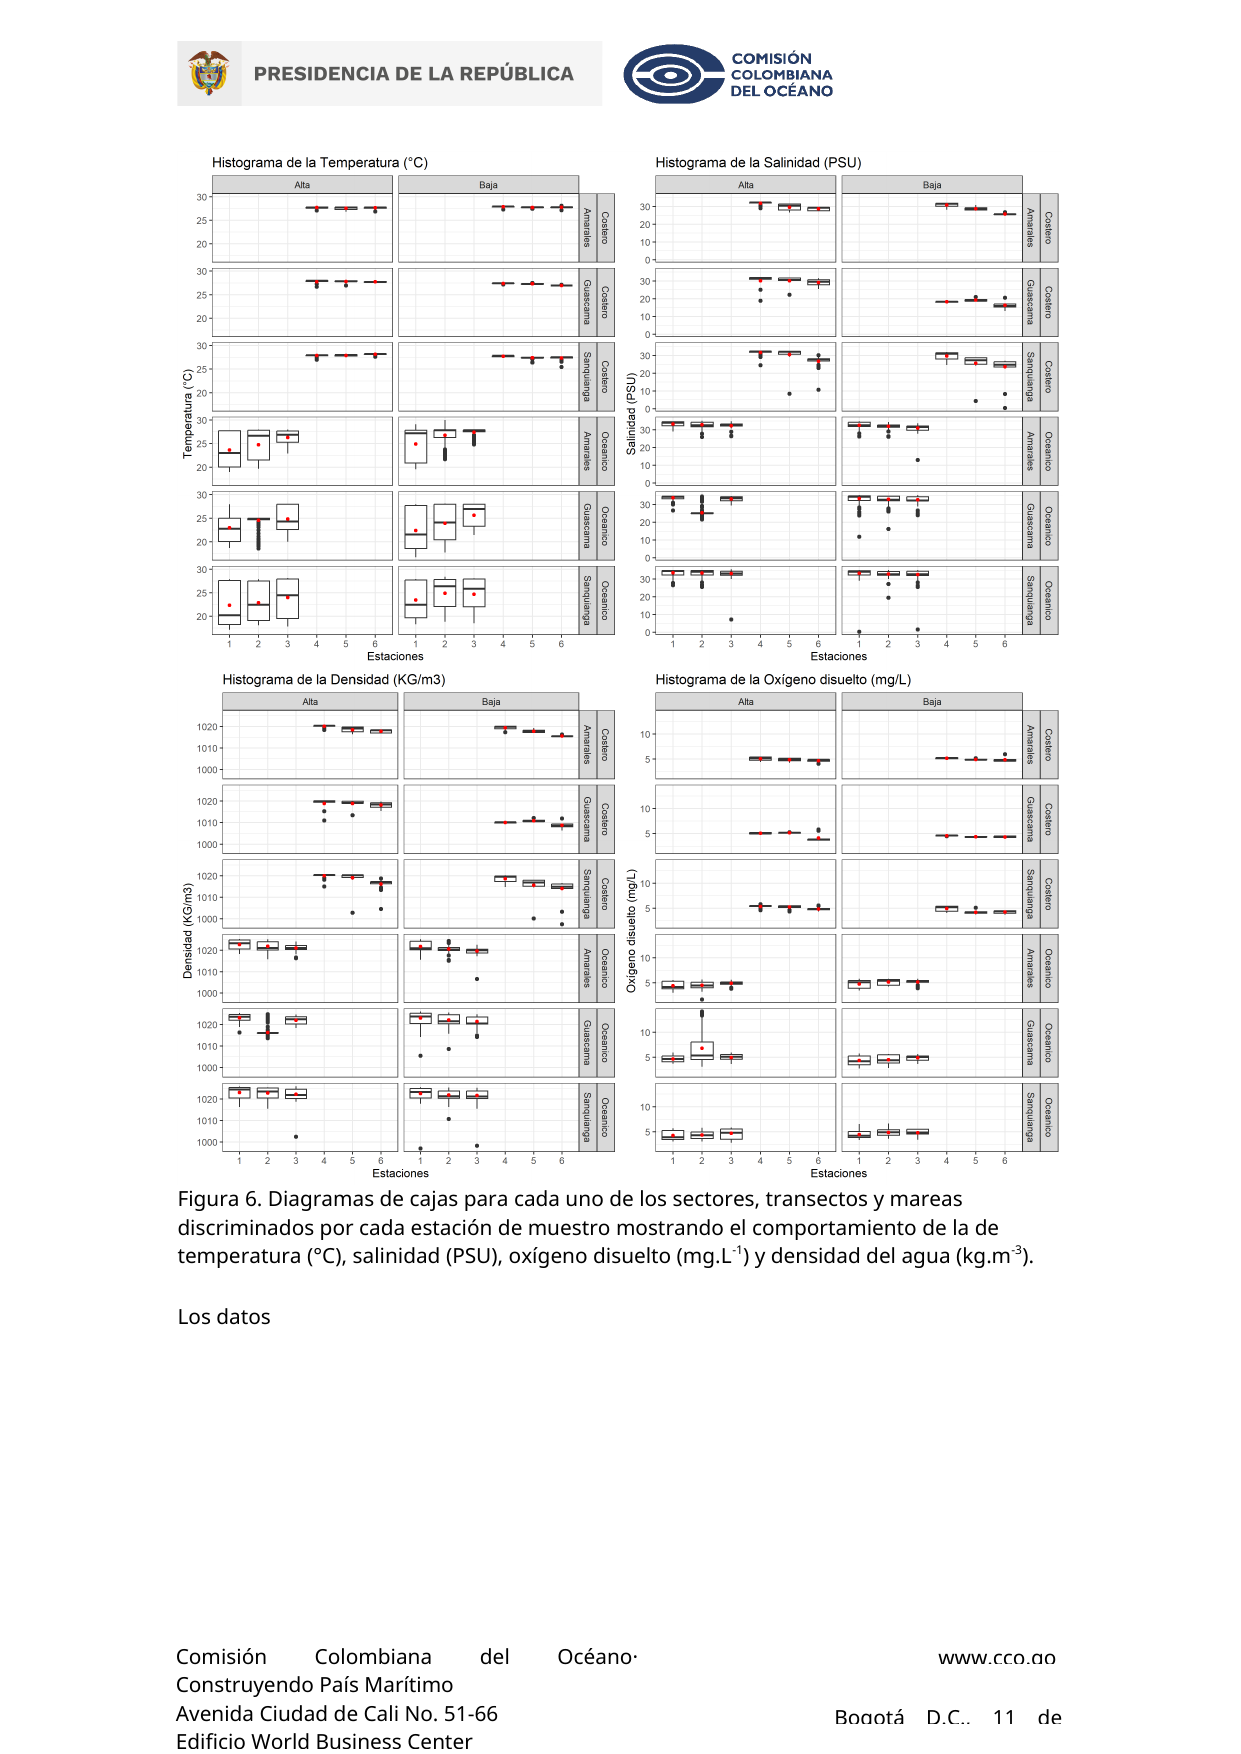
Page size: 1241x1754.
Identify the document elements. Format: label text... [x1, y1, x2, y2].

text Figura . Diagramas de cajas para cada uno de los sectores, transectos y mareas discriminados por cada estación de muestro mostrando el comportamiento de la de temperatura (°C), salinidad (PSU), oxígeno disuelto (mg.L-1) y densidad del agua (kg.m-3). [177, 1185, 1063, 1270]
picture [177, 41, 603, 106]
picture [642, 42, 824, 107]
text Los datos [177, 1302, 1063, 1331]
picture [177, 151, 1064, 1185]
